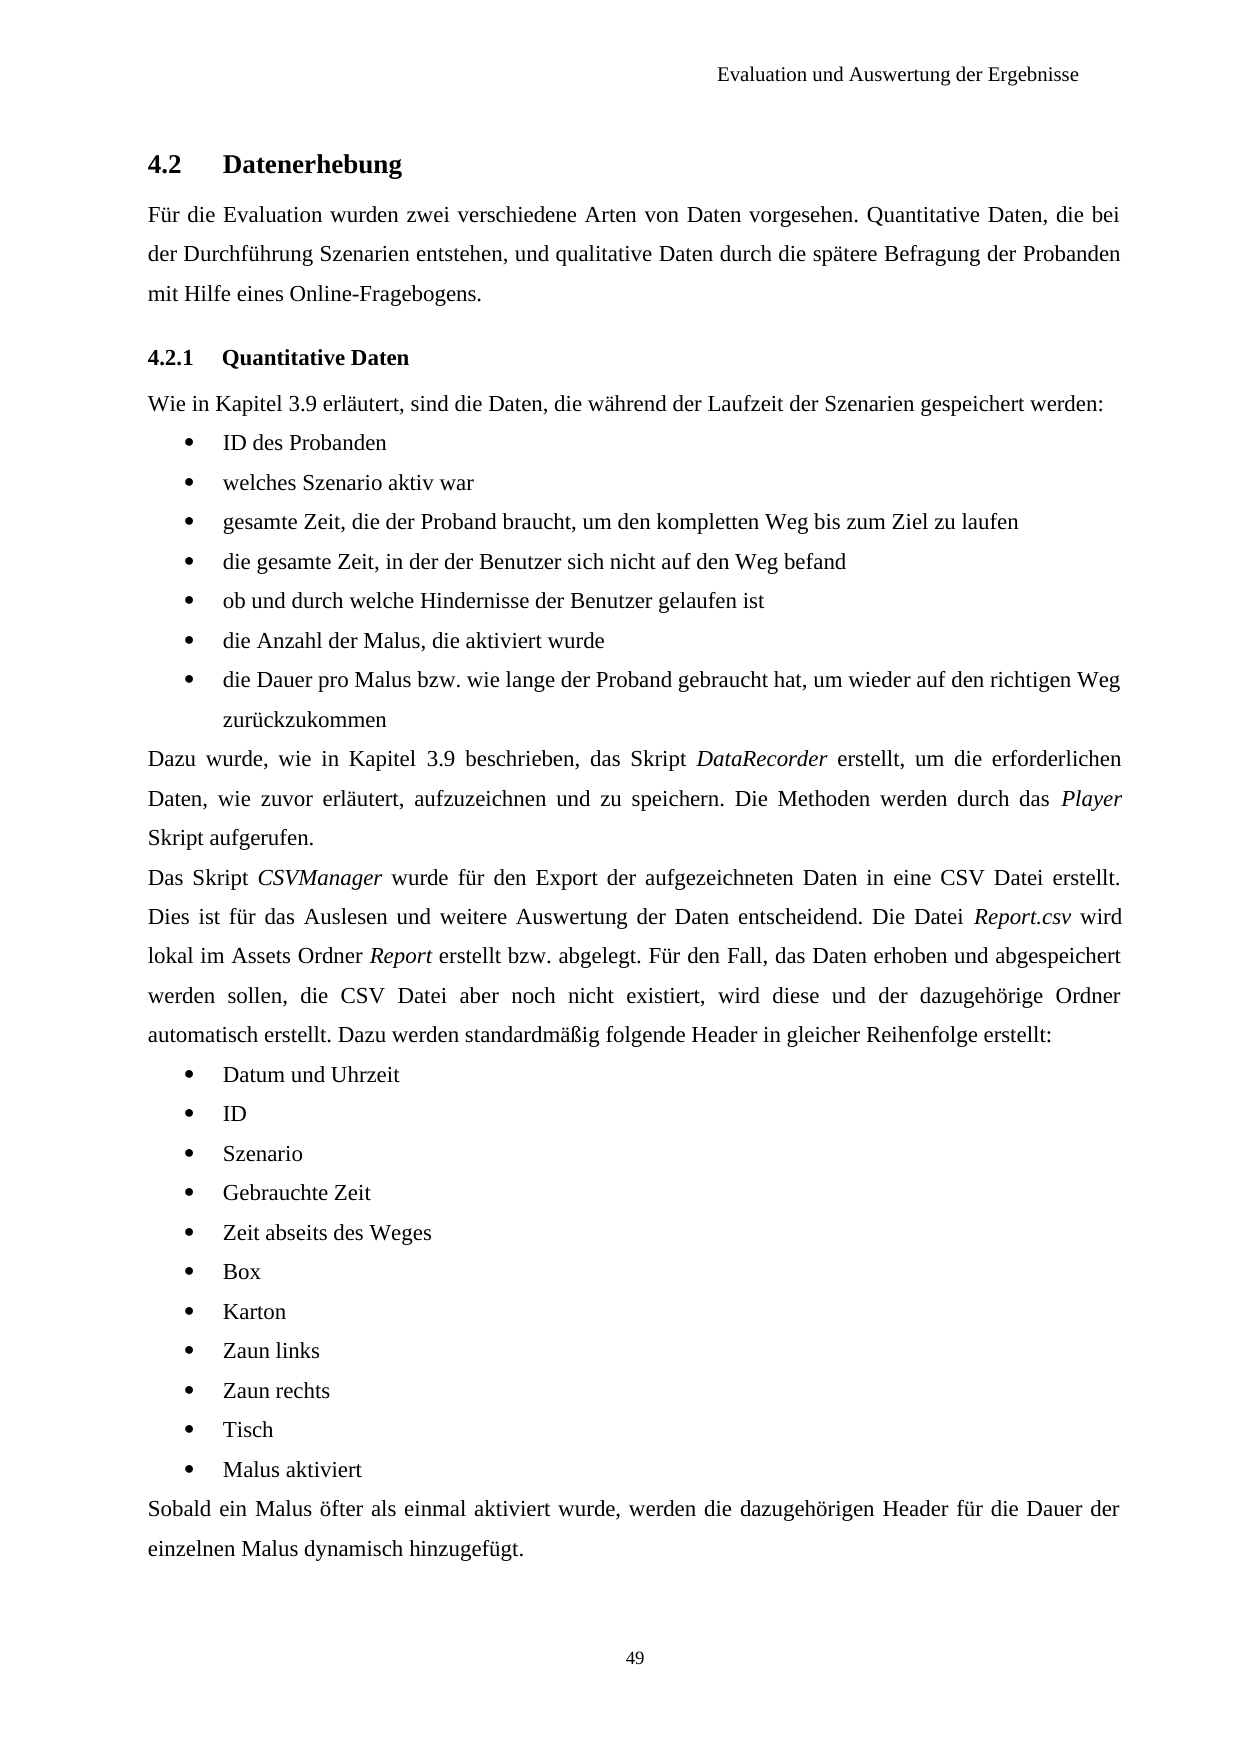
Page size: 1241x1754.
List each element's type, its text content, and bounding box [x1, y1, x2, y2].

list die Dauer pro Malus bzw. wie lange der Proband gebraucht hat, um wieder auf den richtigen Weg zurückzukommen [185, 666, 1122, 732]
list Zaun links [185, 1337, 1122, 1364]
list gesamte Zeit, die der Proband braucht, um den kompletten Weg bis zum Ziel zu laufen [185, 508, 1122, 534]
text Sobald ein Malus öfter als einmal aktiviert wurde, werden die dazugehörigen Header für die Dauer der einzelnen Malus dynamisch hinzugefügt. [148, 1495, 1122, 1561]
list die gesamte Zeit, in der der Benutzer sich nicht auf den Weg befand [185, 548, 1122, 574]
list Malus aktiviert [185, 1456, 1122, 1482]
list Szenario [185, 1140, 1122, 1166]
list Tisch [185, 1416, 1122, 1443]
list Karton [185, 1298, 1122, 1324]
list Box [185, 1258, 1122, 1285]
list ID [185, 1100, 1122, 1127]
list ID des Probanden [185, 429, 1122, 456]
list die Anzahl der Malus, die aktiviert wurde [185, 627, 1122, 653]
text Dazu wurde, wie in Kapitel 3.9 beschrieben, das Skript DataRecorder erstellt, um die erforderlichen Daten, wie zuvor erläutert, aufzuzeichnen und zu speichern. Die Methoden werden durch das Player Skript aufgerufen. [148, 745, 1122, 850]
subtitle Quantitative Daten [148, 344, 1122, 370]
text Das Skript CSVManager wurde für den Export der aufgezeichneten Daten in eine CSV Datei erstellt. Dies ist für das Auslesen und weitere Auswertung der Daten entscheidend. Die Datei Report.csv wird lokal im Assets Ordner Report erstellt bzw. abgelegt. Für den Fall, das Daten erhoben und abgespeichert werden sollen, die CSV Datei aber noch nicht existiert, wird diese und der dazugehörige Ordner automatisch erstellt. Dazu werden standardmäßig folgende Header in gleicher Reihenfolge erstellt: [148, 863, 1122, 1048]
text Wie in Kapitel 3.9 erläutert, sind die Daten, die während der Laufzeit der Szenarien gespeichert werden: [148, 390, 1122, 416]
list Datum und Uhrzeit [185, 1061, 1122, 1087]
list ob und durch welche Hindernisse der Benutzer gelaufen ist [185, 587, 1122, 613]
list Zeit abseits des Weges [185, 1219, 1122, 1245]
list Gebrauchte Zeit [185, 1179, 1122, 1206]
text Für die Evaluation wurden zwei verschiedene Arten von Daten vorgesehen. Quantitative Daten, die bei der Durchführung Szenarien entstehen, und qualitative Daten durch die spätere Befragung der Probanden mit Hilfe eines Online-Fragebogens. [148, 201, 1122, 306]
list Zaun rechts [185, 1377, 1122, 1403]
list welches Szenario aktiv war [185, 469, 1122, 495]
subtitle Datenerhebung [148, 148, 1122, 179]
